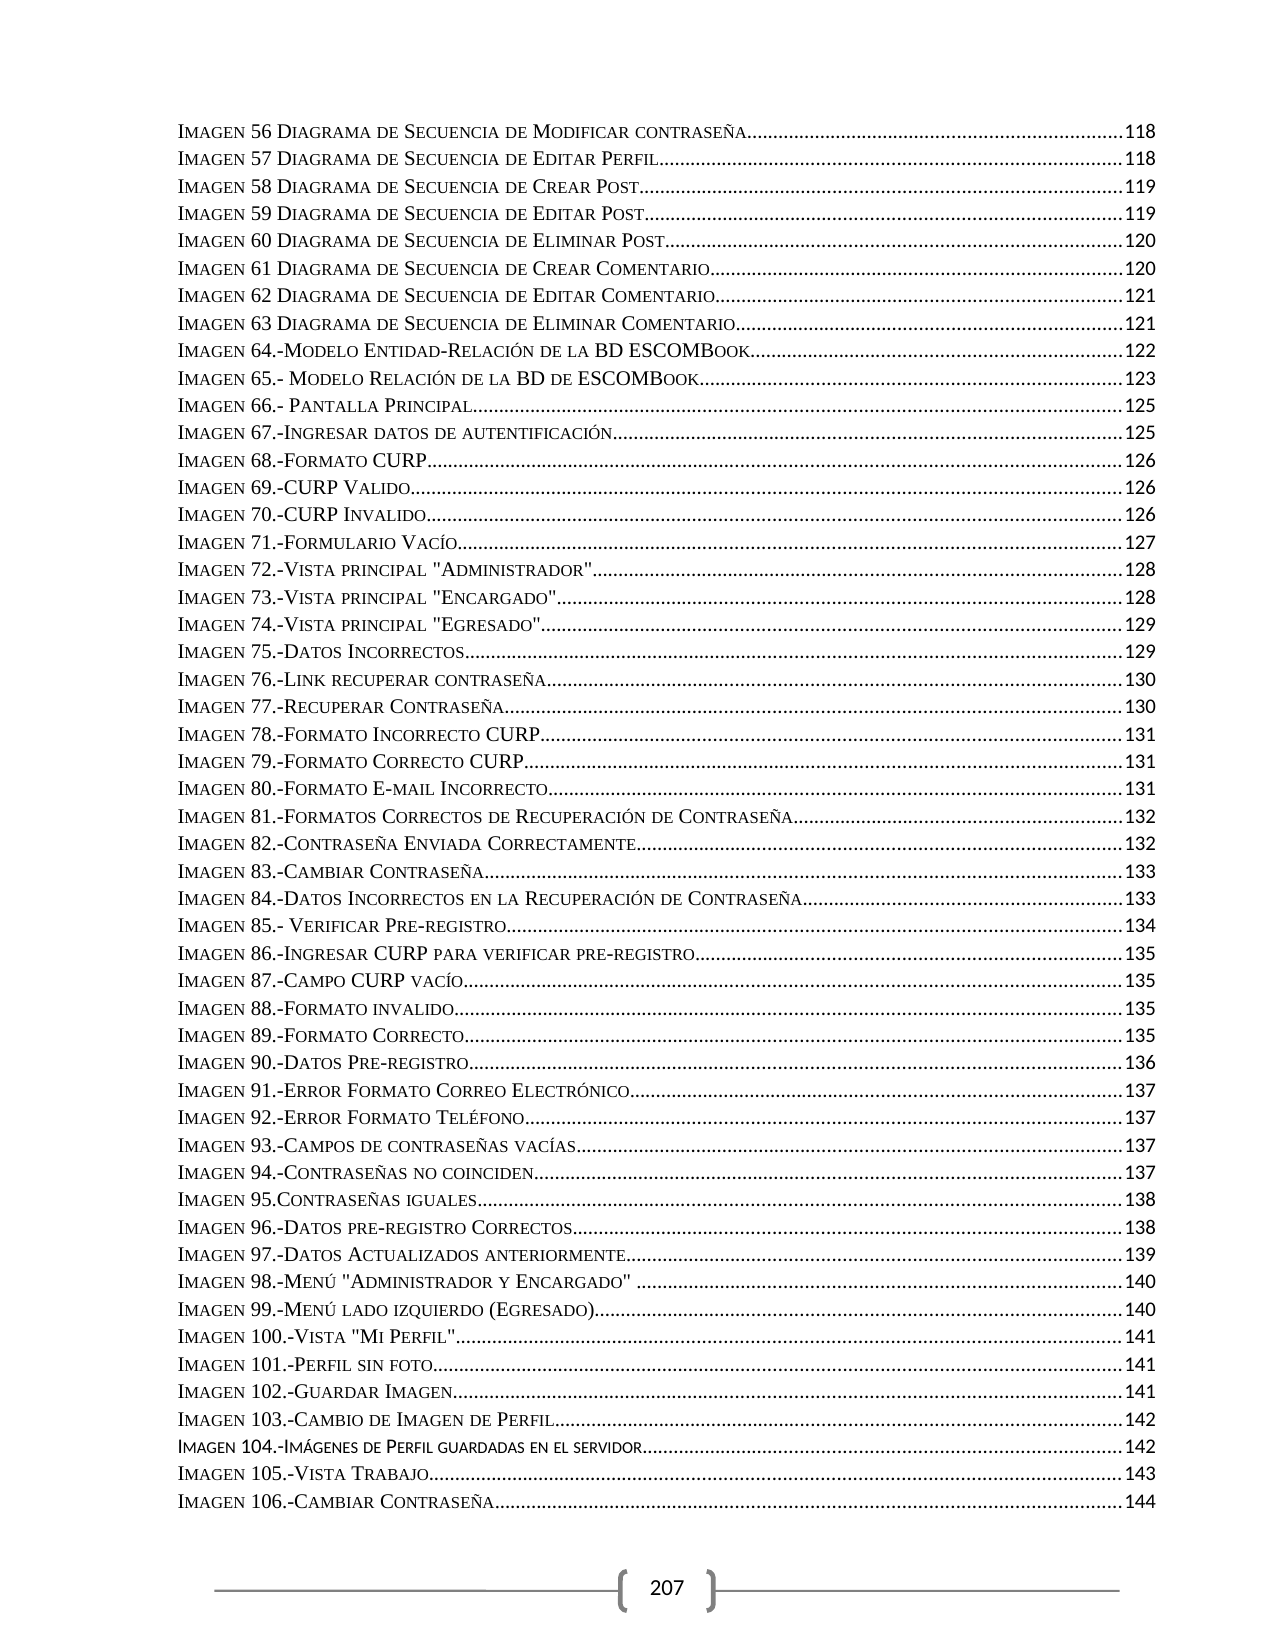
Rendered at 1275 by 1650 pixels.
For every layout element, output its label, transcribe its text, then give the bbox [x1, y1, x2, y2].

text Imagen 95.Contraseñas iguales. 138 [177, 1187, 1157, 1212]
text Imagen 80.-Formato E-mail Incorrecto. 131 [177, 776, 1157, 801]
text Imagen 70.-CURP Invalido. 126 [177, 502, 1157, 527]
text Imagen 65.- Modelo Relación de la BD de ESCOMBook 123 [177, 365, 1157, 390]
text Imagen 97.-Datos Actualizados anteriormente. 139 [177, 1241, 1157, 1267]
text Imagen 86.-Ingresar CURP para verificar pre-registro. 135 [177, 940, 1157, 965]
text Imagen 63 Diagrama de Secuencia de Eliminar Comentario. 121 [177, 310, 1157, 335]
text Imagen 62 Diagrama de Secuencia de Editar Comentario. 121 [177, 282, 1157, 308]
text Imagen 67.-Ingresar datos de autentificación. 125 [177, 419, 1157, 445]
text Imagen 59 Diagrama de Secuencia de Editar Post. 119 [177, 200, 1157, 226]
text Imagen 60 Diagrama de Secuencia de Eliminar Post. 120 [177, 228, 1157, 253]
text Imagen 56 Diagrama de Secuencia de Modificar contraseña 118 [177, 118, 1157, 143]
text Imagen 68.-Formato CURP. 126 [177, 447, 1157, 472]
text Imagen 64.-Modelo Entidad-Relación de la BD ESCOMBook 122 [177, 337, 1157, 363]
text Imagen 81.-Formatos Correctos de Recuperación de Contraseña. 132 [177, 803, 1157, 828]
text Imagen 100.-Vista "Mi Perfil". 141 [177, 1323, 1157, 1349]
text Imagen 79.-Formato Correcto CURP. 131 [177, 748, 1157, 774]
text Imagen 69.-CURP Valido. 126 [177, 474, 1157, 500]
text Imagen 93.-Campos de contraseñas vacías. 137 [177, 1132, 1157, 1157]
text Imagen 57 Diagrama de Secuencia de Editar Perfil. 118 [177, 146, 1157, 171]
text Imagen 102.-Guardar Imagen 141 [177, 1378, 1157, 1404]
text Imagen 101.-Perfil sin foto. 141 [177, 1351, 1157, 1376]
text Imagen 73.-Vista principal "Encargado". 128 [177, 584, 1157, 609]
text Imagen 89.-Formato Correcto. 135 [177, 1022, 1157, 1048]
text Imagen 98.-Menú "Administrador y Encargado" . 140 [177, 1269, 1157, 1294]
text Imagen 72.-Vista principal "Administrador". 128 [177, 556, 1157, 582]
text Imagen 91.-Error Formato Correo Electrónico. 137 [177, 1077, 1157, 1102]
text Imagen 75.-Datos Incorrectos. 129 [177, 639, 1157, 664]
text Imagen 103.-Cambio de Imagen de Perfil. 142 [177, 1406, 1157, 1431]
text Imagen 58 Diagrama de Secuencia de Crear Post. 119 [177, 173, 1157, 198]
text Imagen 87.-Campo CURP vacío. 135 [177, 967, 1157, 993]
text Imagen 76.-Link recuperar contraseña. 130 [177, 666, 1157, 691]
text Imagen 77.-Recuperar Contraseña 130 [177, 693, 1157, 719]
text Imagen 90.-Datos Pre-registro. 136 [177, 1049, 1157, 1075]
text Imagen 96.-Datos pre-registro Correctos. 138 [177, 1214, 1157, 1239]
text Imagen 94.-Contraseñas no coinciden. 137 [177, 1159, 1157, 1184]
text Imagen 74.-Vista principal "Egresado" 129 [177, 611, 1157, 637]
text Imagen 61 Diagrama de Secuencia de Crear Comentario. 120 [177, 255, 1157, 281]
text Imagen 99.-Menú lado izquierdo (Egresado) 140 [177, 1296, 1157, 1322]
text Imagen 88.-Formato invalido. 135 [177, 995, 1157, 1020]
text Imagen 78.-Formato Incorrecto CURP 131 [177, 721, 1157, 746]
text Imagen 66.- Pantalla Principal 125 [177, 392, 1157, 417]
text Imagen 71.-Formulario Vacío. 127 [177, 529, 1157, 554]
text Imagen 105.-Vista Trabajo 143 [177, 1461, 1157, 1486]
text Imagen 92.-Error Formato Teléfono. 137 [177, 1104, 1157, 1130]
text Imagen 84.-Datos Incorrectos en la Recuperación de Contraseña 133 [177, 885, 1157, 911]
text Imagen 82.-Contraseña Enviada Correctamente. 132 [177, 830, 1157, 856]
text Imagen 85.- Verificar Pre-registro. 134 [177, 913, 1157, 938]
text Imagen 104.-Imágenes de Perfil guardadas en el servidor. 142 [177, 1433, 1157, 1458]
text Imagen 83.-Cambiar Contraseña. 133 [177, 858, 1157, 883]
text Imagen 106.-Cambiar Contraseña. 144 [177, 1488, 1157, 1513]
